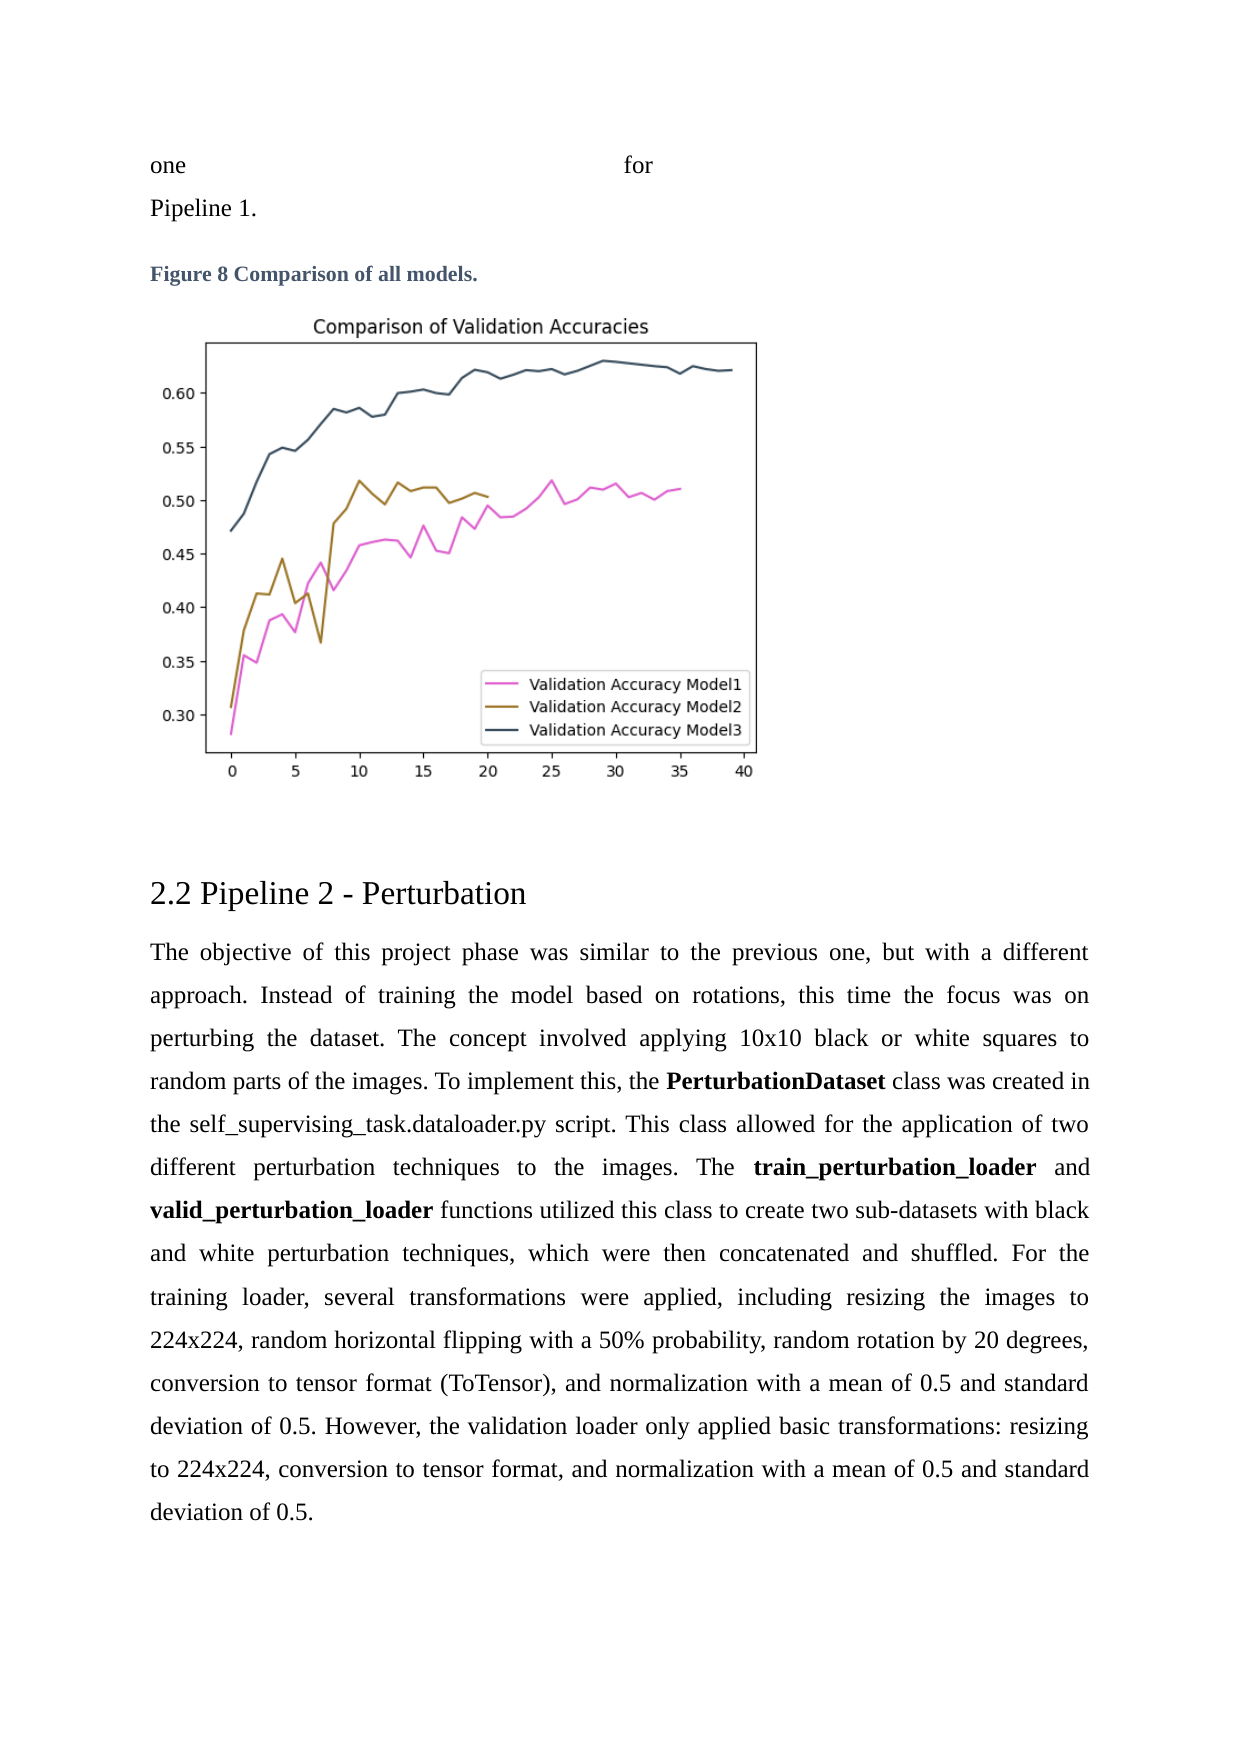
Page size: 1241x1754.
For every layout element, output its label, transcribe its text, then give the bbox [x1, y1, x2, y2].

text Figure 8 Comparison of all models. [150, 261, 1090, 286]
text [150, 150, 1090, 222]
text 2.2 Pipeline 2 - Perturbation [150, 873, 1090, 912]
picture [150, 307, 767, 790]
text The objective of this project phase was similar to the previous one, but with a different approach. Instead of training the model based on rotations, this time the focus was on perturbing the dataset. The concept involved applying 10x10 black or white squares to random parts of the images. To implement this, the PerturbationDataset class was created in the self_supervising_task.dataloader.py script. This class allowed for the application of two different perturbation techniques to the images. The train_perturbation_loader and valid_perturbation_loader functions utilized this class to create two sub-datasets with black and white perturbation techniques, which were then concatenated and shuffled. For the training loader, several transformations were applied, including resizing the images to 224x224, random horizontal flipping with a 50% probability, random rotation by 20 degrees, conversion to tensor format (ToTensor), and normalization with a mean of 0.5 and standard deviation of 0.5. However, the validation loader only applied basic transformations: resizing to 224x224, conversion to tensor format, and normalization with a mean of 0.5 and standard deviation of 0.5. [150, 937, 1090, 1526]
